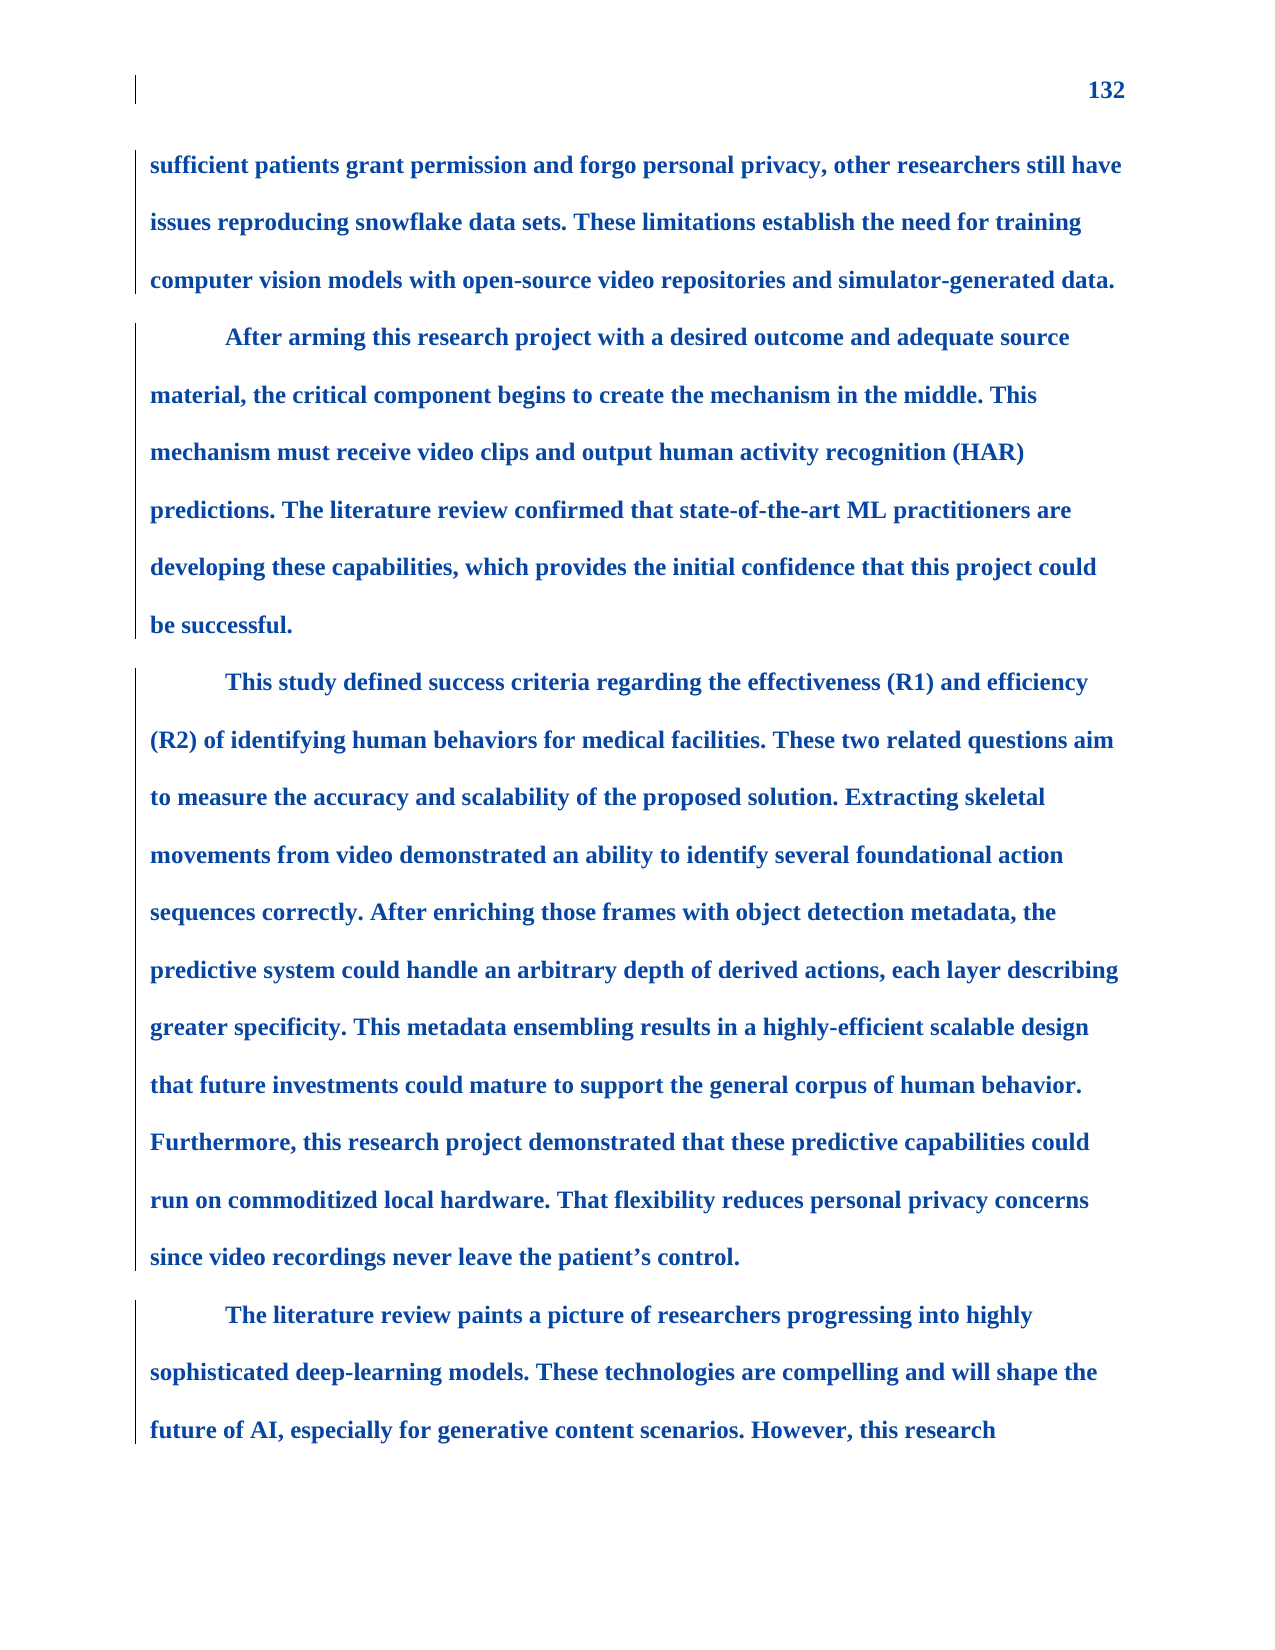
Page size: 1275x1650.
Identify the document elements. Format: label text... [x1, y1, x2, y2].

text After arming this research project with a desired outcome and adequate source material, the critical component begins to create the mechanism in the middle. This mechanism must receive video clips and output human activity recognition (HAR) predictions. The literature review confirmed that state-of-the-art ML practitioners are developing these capabilities, which provides the initial confidence that this project could be successful. [150, 322, 1125, 639]
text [150, 1300, 1125, 1444]
text This study defined success criteria regarding the effectiveness (R1) and efficiency (R2) of identifying human behaviors for medical facilities. These two related questions aim to measure the accuracy and scalability of the proposed solution. Extracting skeletal movements from video demonstrated an ability to identify several foundational action sequences correctly. After enriching those frames with object detection metadata, the predictive system could handle an arbitrary depth of derived actions, each layer describing greater specificity. This metadata ensembling results in a highly-efficient scalable design that future investments could mature to support the general corpus of human behavior. Furthermore, this research project demonstrated that these predictive capabilities could run on commoditized local hardware. That flexibility reduces personal privacy concerns since video recordings never leave the patient’s control. [150, 667, 1125, 1271]
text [150, 150, 1125, 294]
